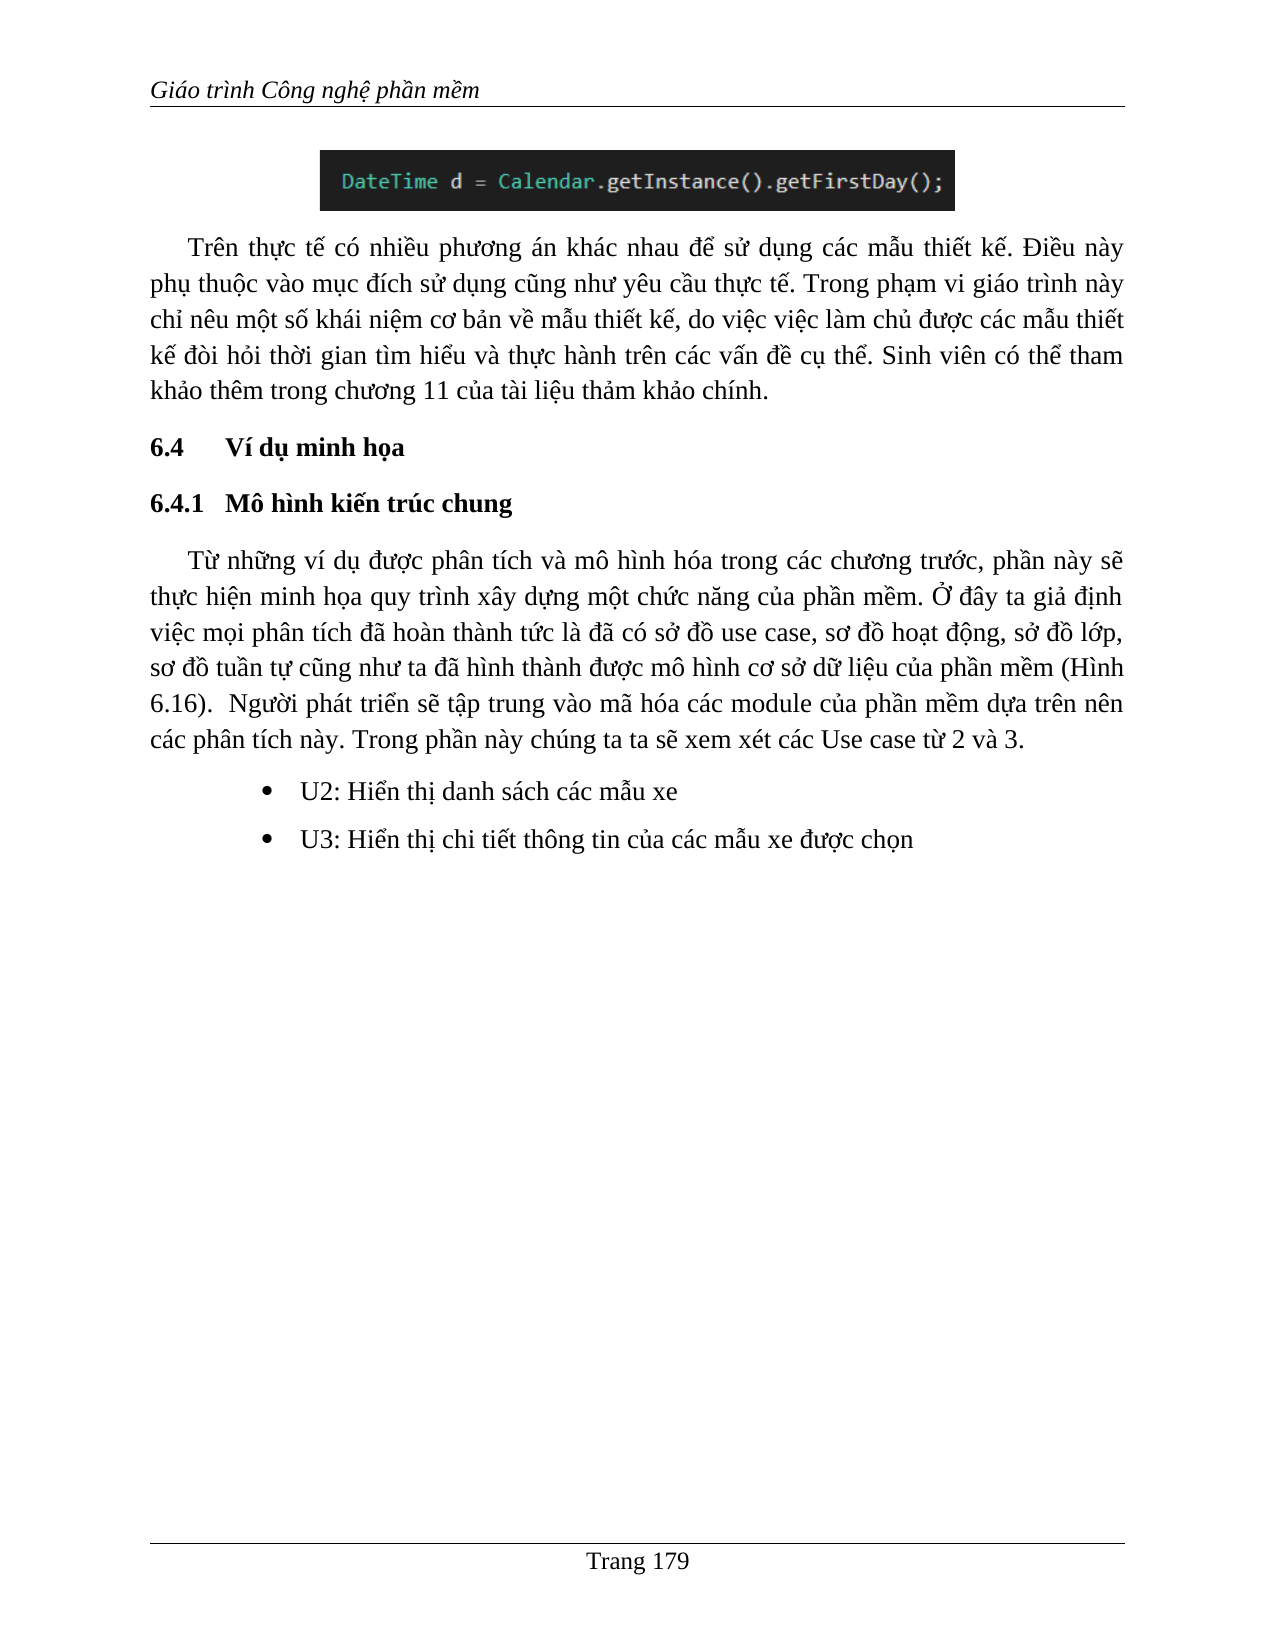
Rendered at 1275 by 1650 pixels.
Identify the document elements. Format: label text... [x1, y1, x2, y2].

text Trên thực tế có nhiều phương án khác nhau để sử dụng các mẫu thiết kế. Điều này phụ thuộc vào mục đích sử dụng cũng như yêu cầu thực tế. Trong phạm vi giáo trình này chỉ nêu một số khái niệm cơ bản về mẫu thiết kế, do việc việc làm chủ được các mẫu thiết kế đòi hỏi thời gian tìm hiểu và thực hành trên các vấn đề cụ thể. Sinh viên có thể tham khảo thêm trong chương 11 của tài liệu thảm khảo chính. [150, 232, 1125, 406]
text Từ những ví dụ được phân tích và mô hình hóa trong các chương trước, phần này sẽ thực hiện minh họa quy trình xây dựng một chức năng của phần mềm. Ở đây ta giả định việc mọi phân tích đã hoàn thành tức là đã có sở đồ use case, sơ đồ hoạt động, sở đồ lớp, sơ đồ tuần tự cũng như ta đã hình thành được mô hình cơ sở dữ liệu của phần mềm (Hình 6.16). Người phát triển sẽ tập trung vào mã hóa các module của phần mềm dựa trên nên các phân tích này. Trong phần này chúng ta ta sẽ xem xét các Use case từ 2 và 3. [150, 544, 1125, 754]
subtitle Mô hình kiến trúc chung [150, 488, 1125, 519]
subtitle Ví dụ minh họa [150, 431, 1125, 462]
list U3: Hiển thị chi tiết thông tin của các mẫu xe được chọn [225, 824, 1125, 855]
picture [319, 150, 955, 211]
list U2: Hiển thị danh sách các mẫu xe [225, 775, 1125, 806]
